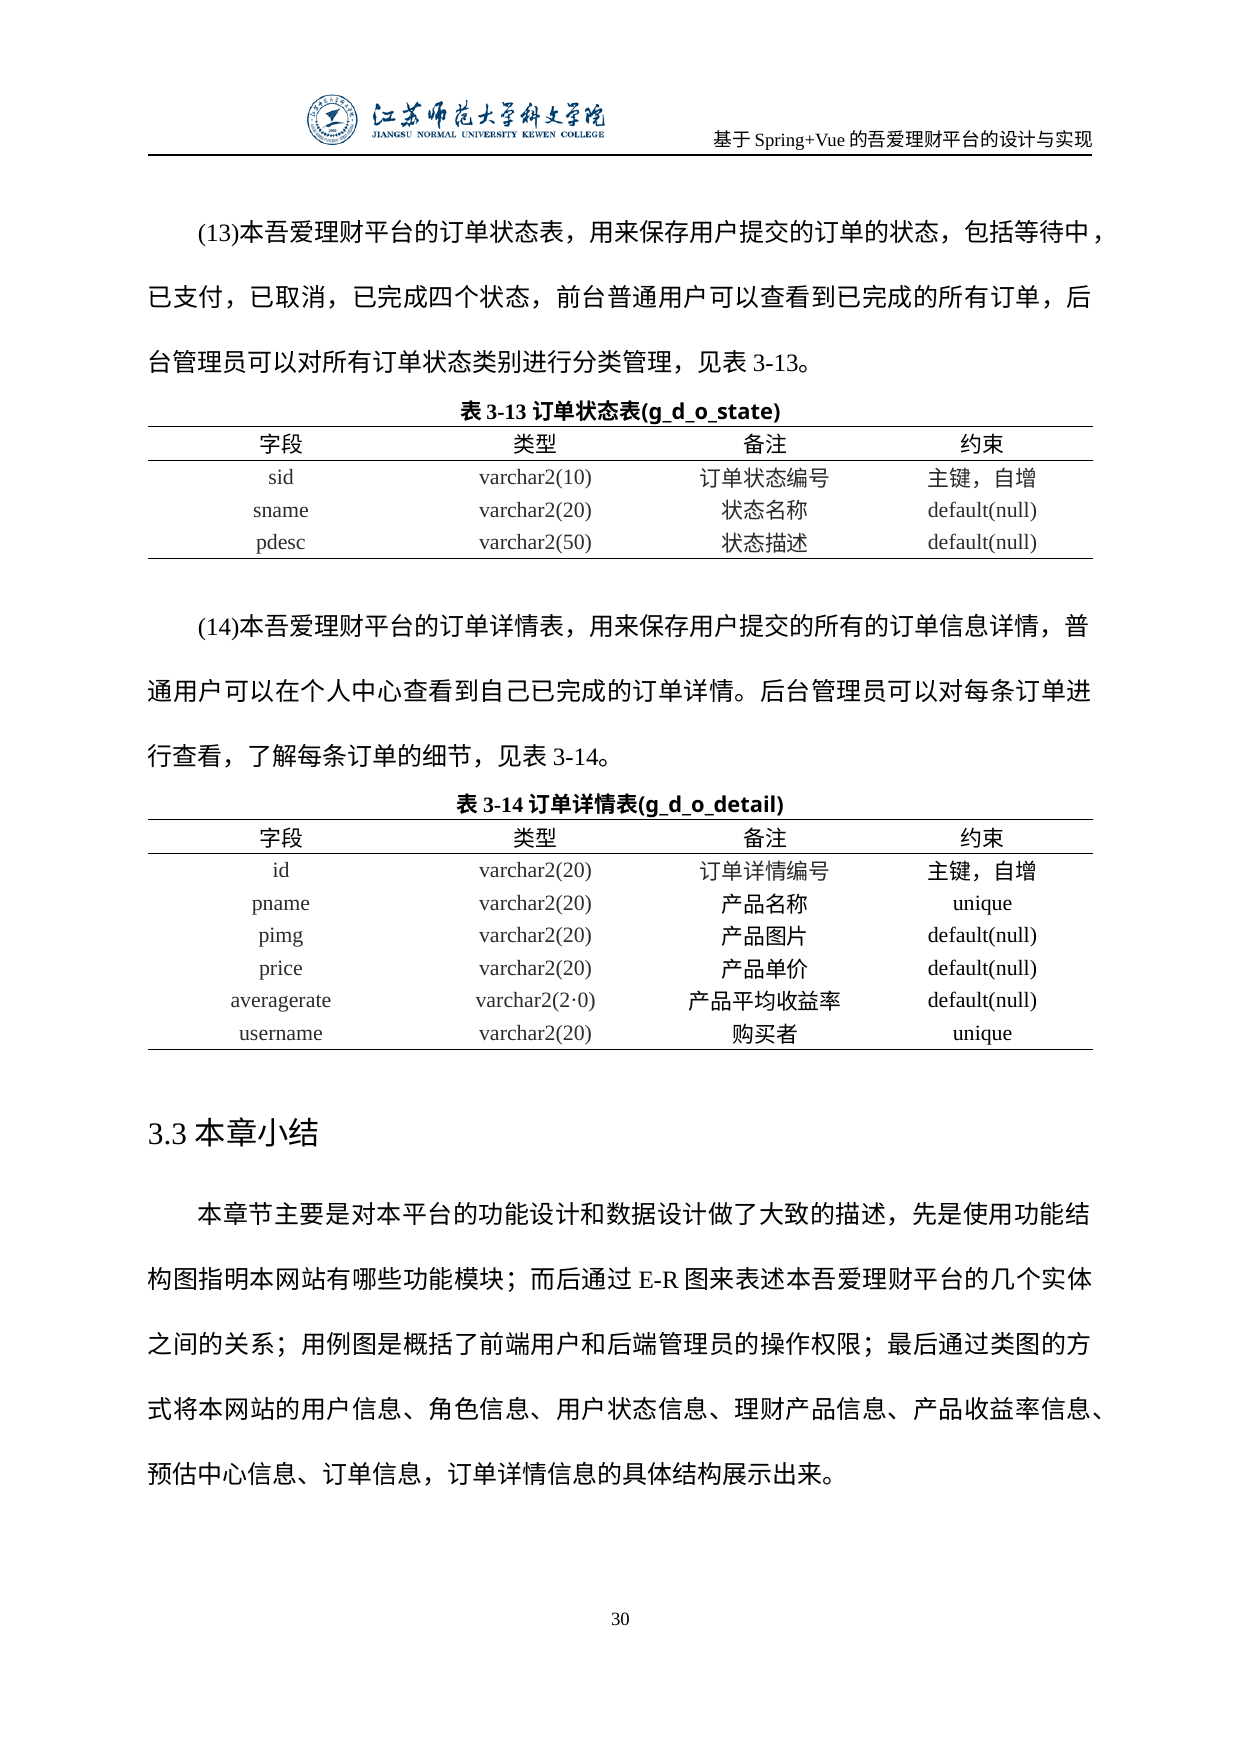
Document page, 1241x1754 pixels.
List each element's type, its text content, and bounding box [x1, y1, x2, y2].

table_cell 产品单价 [657, 951, 872, 984]
table_cell id [148, 854, 414, 886]
text 表3-14 订单详情表(g_d_o_detail) [148, 787, 1092, 819]
table_cell varchar2(20) [414, 854, 657, 886]
table_cell default(null) [872, 951, 1092, 984]
subtitle 3.3 本章小结 [148, 1098, 1092, 1163]
table_cell 产品平均收益率 购买者 [657, 984, 872, 1049]
table_cell pimg [148, 919, 414, 951]
table_header 约束 [872, 427, 1092, 459]
table_cell 产品名称 [657, 886, 872, 919]
table_cell 订单详情编号 [657, 854, 872, 886]
table_cell varchar2(20) [414, 951, 657, 984]
text (14)本吾爱理财平台的订单详情表，用来保存用户提交的所有的订单信息详情，普通用户可以在个人中心查看到自己已完成的订单详情。后台管理员可以对每条订单进行查看，了解每条订单的细节，见表3-14。 [148, 592, 1092, 787]
table_cell 订单状态编号 [657, 461, 872, 493]
picture [292, 88, 620, 147]
text 本章节主要是对本平台的功能设计和数据设计做了大致的描述，先是使用功能结构图指明本网站有哪些功能模块；而后通过E-R图来表述本吾爱理财平台的几个实体之间的关系；用例图是概括了前端用户和后端管理员的操作权限；最后通过类图的方式将本网站的用户信息、角色信息、用户状态信息、理财产品信息、产品收益率信息、预估中心信息、订单信息，订单详情信息的具体结构展示出来。 [148, 1180, 1092, 1505]
table_cell unique [872, 886, 1092, 919]
table_cell default(null) unique [872, 984, 1092, 1049]
table_header 约束 [872, 820, 1092, 853]
text (13)本吾爱理财平台的订单状态表，用来保存用户提交的订单的状态，包括等待中，已支付，已取消，已完成四个状态，前台普通用户可以查看到已完成的所有订单，后台管理员可以对所有订单状态类别进行分类管理，见表3-13。 [148, 198, 1092, 393]
text 表3-13 订单状态表(g_d_o_state) [148, 393, 1092, 426]
table_header 类型 [414, 820, 657, 853]
table_header 类型 [414, 427, 657, 459]
table_header 字段 [148, 820, 414, 853]
table_header 备注 [657, 820, 872, 853]
table_cell varchar2(20) [414, 886, 657, 919]
table_cell sname pdesc [148, 493, 414, 558]
table_cell 状态名称 状态描述 [657, 493, 872, 558]
table_cell 主键，自增 [872, 461, 1092, 493]
table_cell sid [148, 461, 414, 493]
table_cell 产品图片 [657, 919, 872, 951]
table_cell pname [148, 886, 414, 919]
table_cell varchar2(10) [414, 461, 657, 493]
table_cell default(null) [872, 919, 1092, 951]
table_cell varchar2(20) [414, 919, 657, 951]
table_cell default(null) default(null) [872, 493, 1092, 558]
table_cell varchar2(20) varchar2(50) [414, 493, 657, 558]
table_cell varchar2(2·0) varchar2(20) [414, 984, 657, 1049]
table_cell averagerate username [148, 984, 414, 1049]
table_cell 主键，自增 [872, 854, 1092, 886]
table_header 字段 [148, 427, 414, 459]
table_header 备注 [657, 427, 872, 459]
table_cell price [148, 951, 414, 984]
